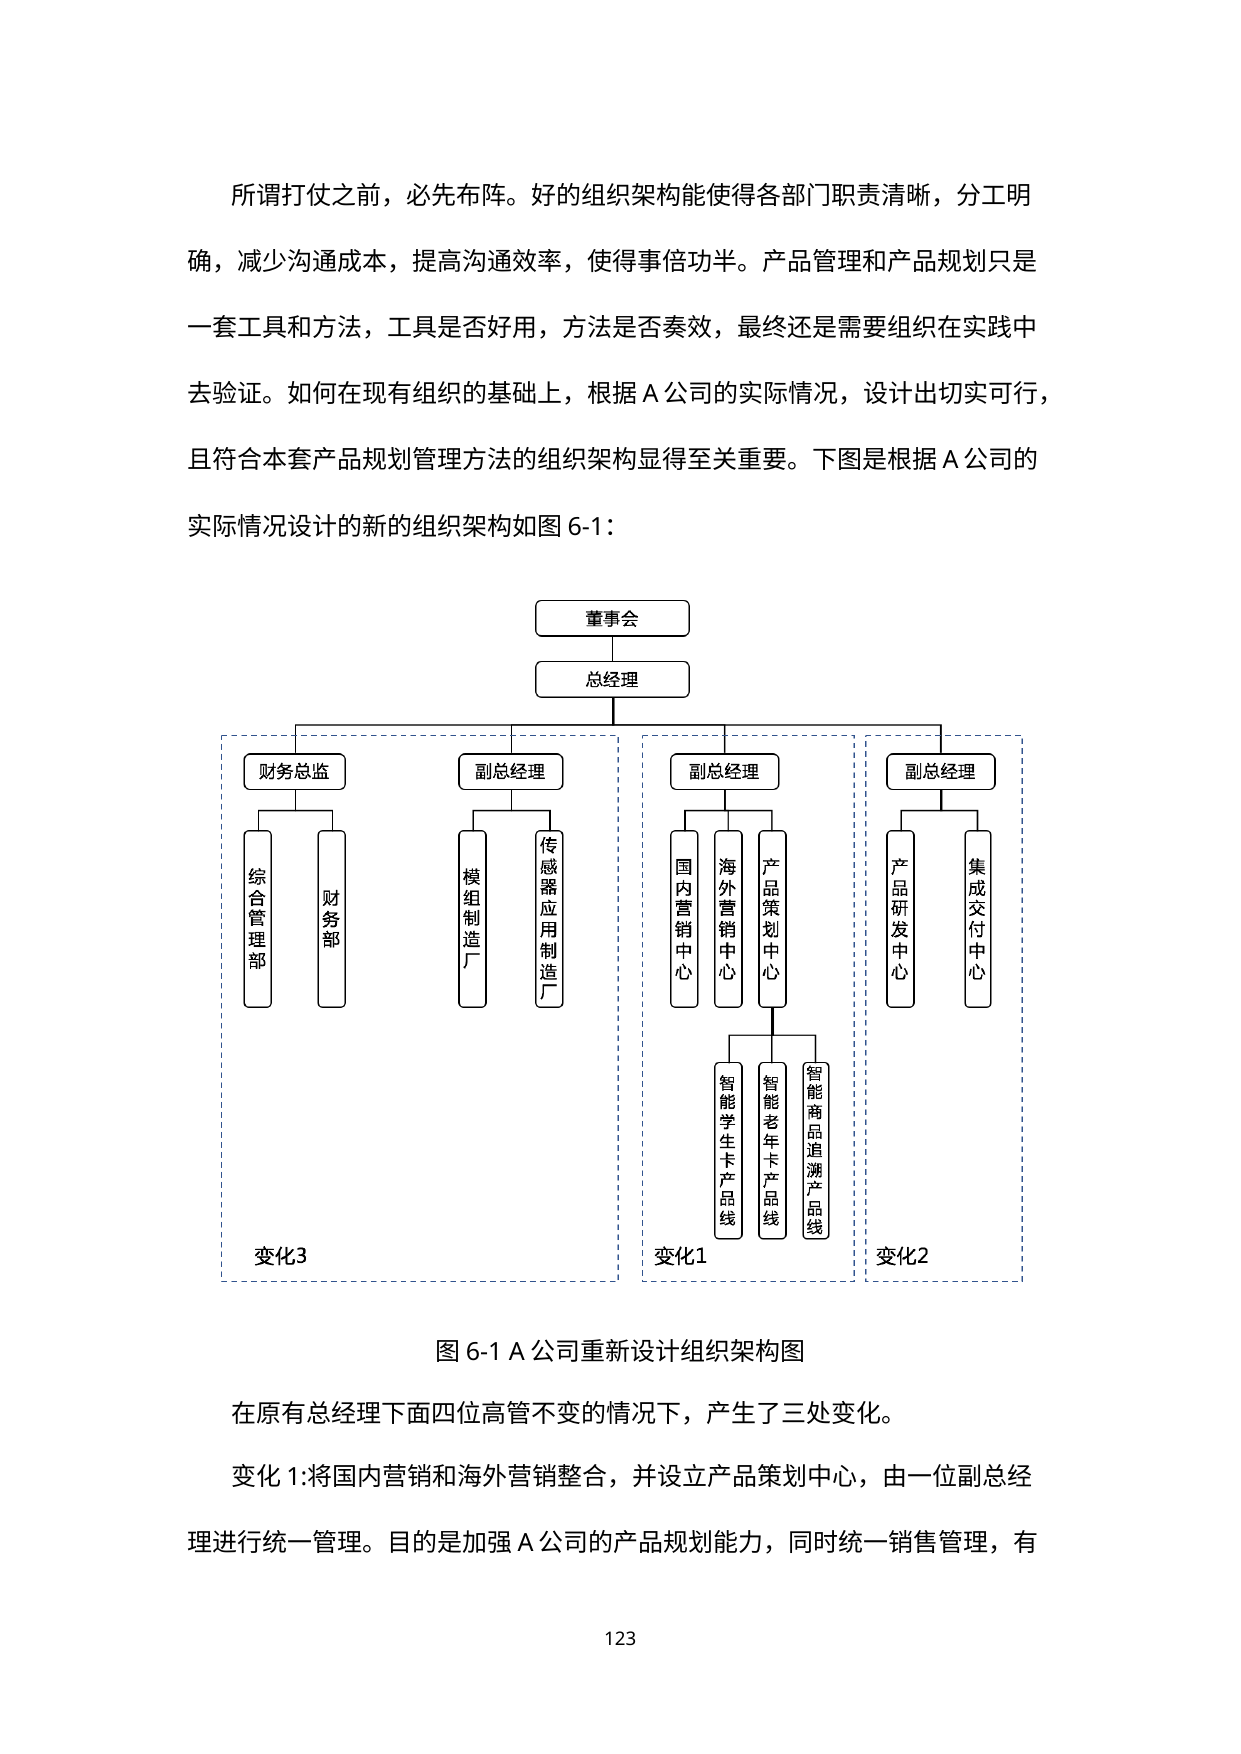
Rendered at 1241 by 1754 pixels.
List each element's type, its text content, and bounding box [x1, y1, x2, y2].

text 在原有总经理下面四位高管不变的情况下，产生了三处变化。 [187, 1390, 1053, 1434]
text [187, 1452, 1053, 1562]
picture [187, 571, 1053, 1306]
text 所谓打仗之前，必先布阵。好的组织架构能使得各部门职责清晰，分工明确，减少沟通成本，提高沟通效率，使得事倍功半。产品管理和产品规划只是一套工具和方法，工具是否好用，方法是否奏效，最终还是需要组织在实践中去验证。如何在现有组织的基础上，根据A公司的实际情况，设计出切实可行，且符合本套产品规划管理方法的组织架构显得至关重要。下图是根据A公司的实际情况设计的新的组织架构如图6-1： [187, 172, 1053, 546]
text 图6-1 A公司重新设计组织架构图 [187, 1328, 1053, 1372]
